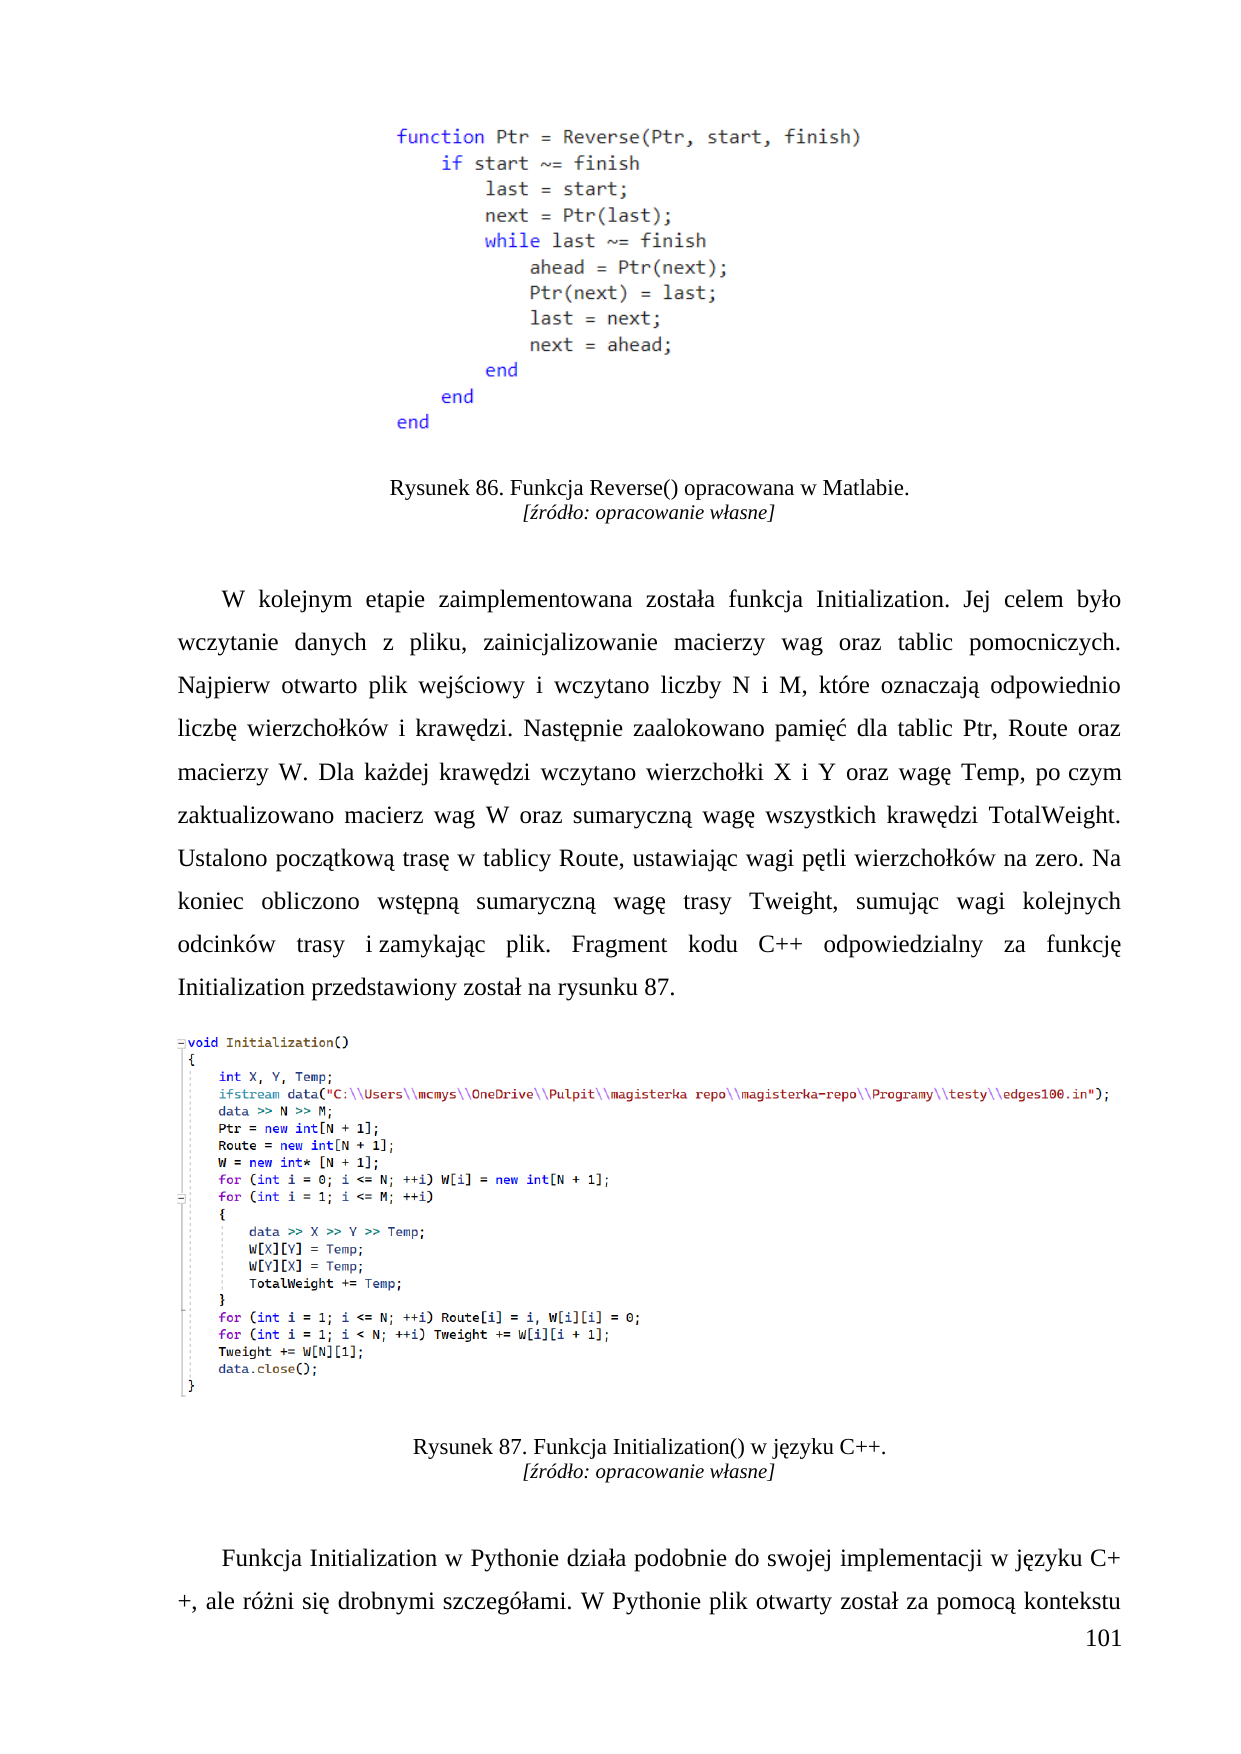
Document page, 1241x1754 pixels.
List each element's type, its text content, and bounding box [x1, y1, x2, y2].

text Rysunek 86. Funkcja Reverse() opracowana w Matlabie. [177, 474, 1122, 500]
picture [177, 1032, 1123, 1402]
text [źródło: opracowanie własne] [177, 1459, 1122, 1483]
text [źródło: opracowanie własne] [177, 500, 1122, 524]
picture [373, 118, 926, 443]
text W kolejnym etapie zaimplementowana została funkcja Initialization. Jej celem było wczytanie danych z pliku, zainicjalizowanie macierzy wag oraz tablic pomocniczych. Najpierw otwarto plik wejściowy i wczytano liczby N i M, które oznaczają odpowiednio liczbę wierzchołków i krawędzi. Następnie zaalokowano pamięć dla tablic Ptr, Route oraz macierzy W. Dla każdej krawędzi wczytano wierzchołki X i Y oraz wagę Temp, po czym zaktualizowano macierz wag W oraz sumaryczną wagę wszystkich krawędzi TotalWeight. Ustalono początkową trasę w tablicy Route, ustawiając wagi pętli wierzchołków na zero. Na koniec obliczono wstępną sumaryczną wagę trasy Tweight, sumując wagi kolejnych odcinków trasy i zamykając plik. Fragment kodu C++ odpowiedzialny za funkcję Initialization przedstawiony został na rysunku 87. [177, 584, 1122, 1001]
text Rysunek 87. Funkcja Initialization() w języku C++. [177, 1433, 1122, 1459]
